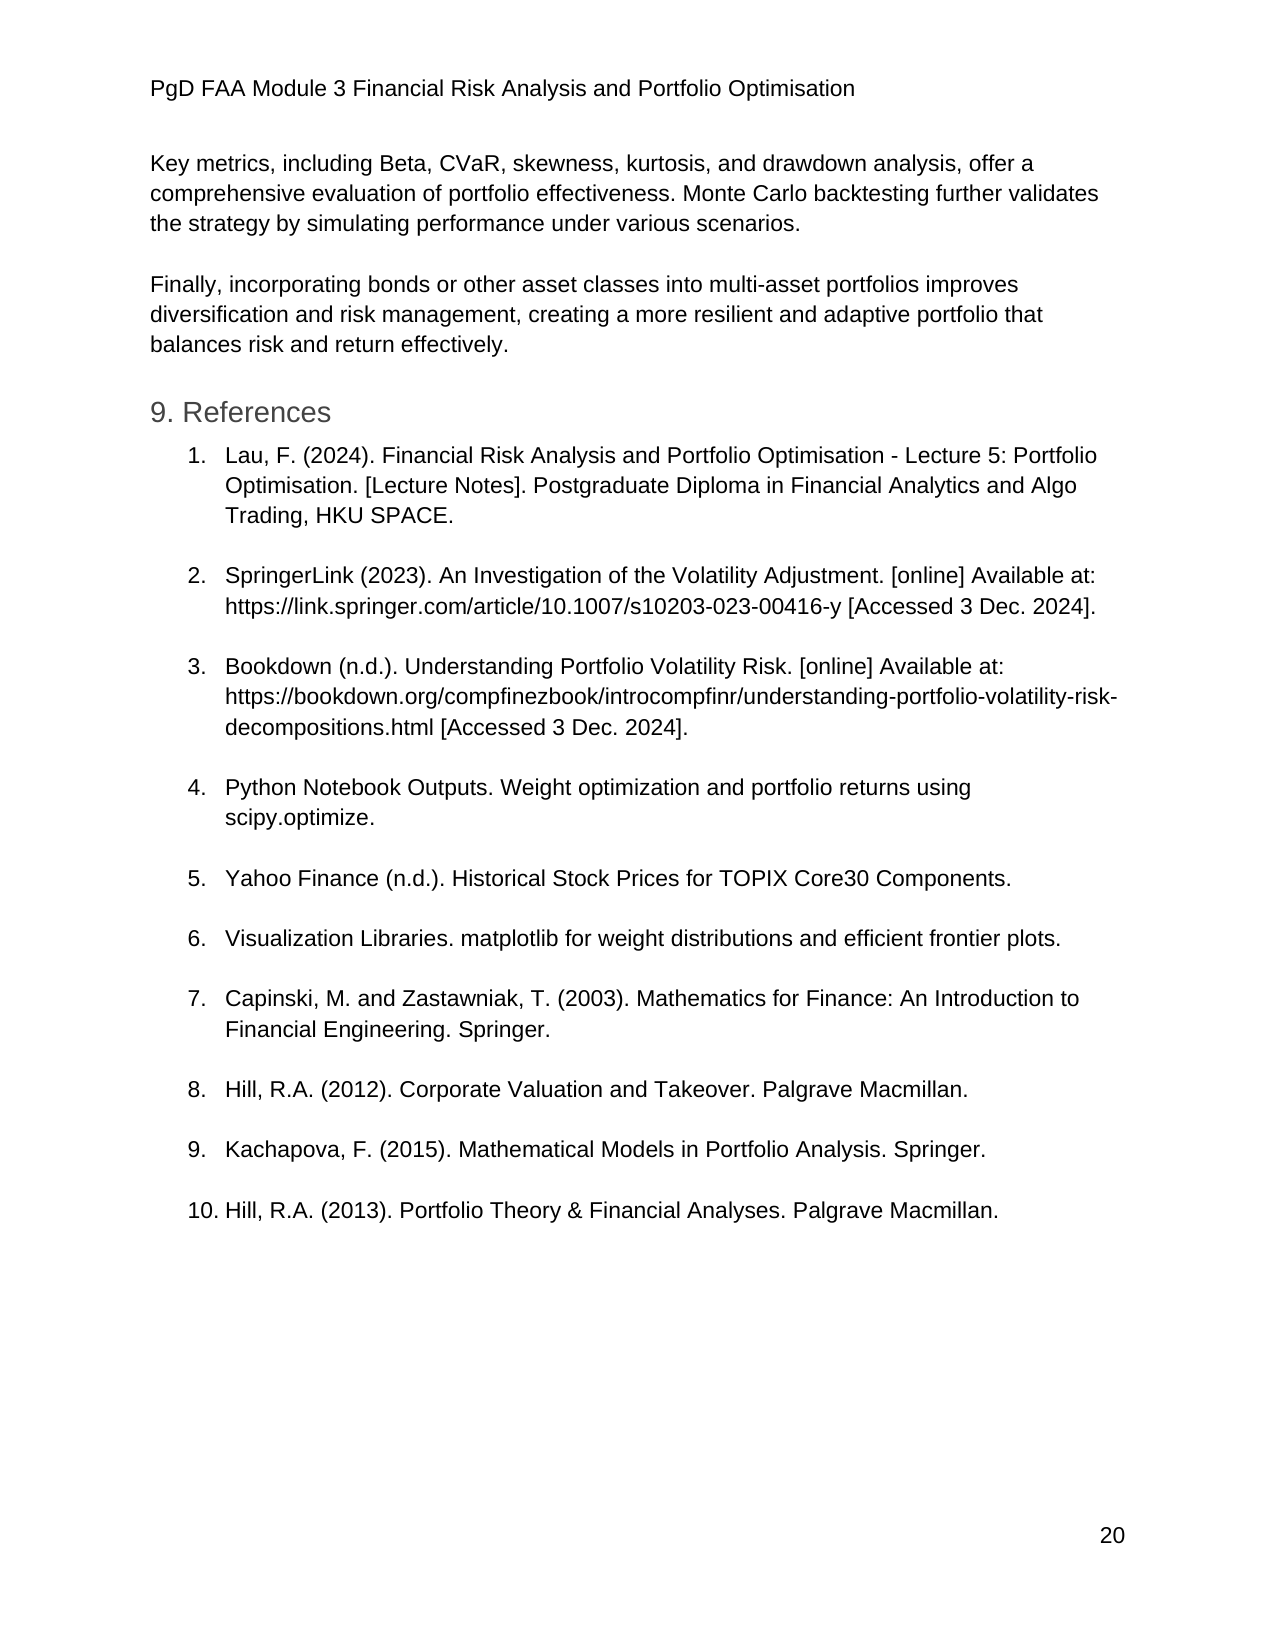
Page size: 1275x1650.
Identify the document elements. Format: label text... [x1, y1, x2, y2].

list SpringerLink (2023). An Investigation of the Volatility Adjustment. [online] Available at: https://link.springer.com/article/10.1007/s10203-023-00416-y [Accessed 3 Dec. 2024]. [187, 562, 1125, 619]
list Lau, F. (2024). Financial Risk Analysis and Portfolio Optimisation - Lecture 5: Portfolio Optimisation. [Lecture Notes]. Postgraduate Diploma in Financial Analytics and Algo Trading, HKU SPACE. [187, 442, 1125, 528]
list Yahoo Finance (n.d.). Historical Stock Prices for TOPIX Core30 Components. [187, 864, 1125, 891]
text Finally, incorporating bonds or other asset classes into multi-asset portfolios improves diversification and risk management, creating a more resilient and adaptive portfolio that balances risk and return effectively. [150, 271, 1125, 358]
list Python Notebook Outputs. Weight optimization and portfolio returns using scipy.optimize. [187, 774, 1125, 831]
list Capinski, M. and Zastawniak, T. (2003). Mathematics for Finance: An Introduction to Financial Engineering. Springer. [187, 985, 1125, 1042]
list Bookdown (n.d.). Understanding Portfolio Volatility Risk. [online] Available at: https://bookdown.org/compfinezbook/introcompfinr/understanding-portfolio-volatility-risk-decompositions.html [Accessed 3 Dec. 2024]. [187, 653, 1125, 740]
list Hill, R.A. (2012). Corporate Valuation and Takeover. Palgrave Macmillan. [187, 1076, 1125, 1102]
list Hill, R.A. (2013). Portfolio Theory & Financial Analyses. Palgrave Macmillan. [187, 1197, 1125, 1223]
list Visualization Libraries. matplotlib for weight distributions and efficient frontier plots. [187, 925, 1125, 951]
list Kachapova, F. (2015). Mathematical Models in Portfolio Analysis. Springer. [187, 1136, 1125, 1163]
subtitle 9. References [150, 395, 1125, 428]
text Key metrics, including Beta, CVaR, skewness, kurtosis, and drawdown analysis, offer a comprehensive evaluation of portfolio effectiveness. Monte Carlo backtesting further validates the strategy by simulating performance under various scenarios. [150, 150, 1125, 237]
